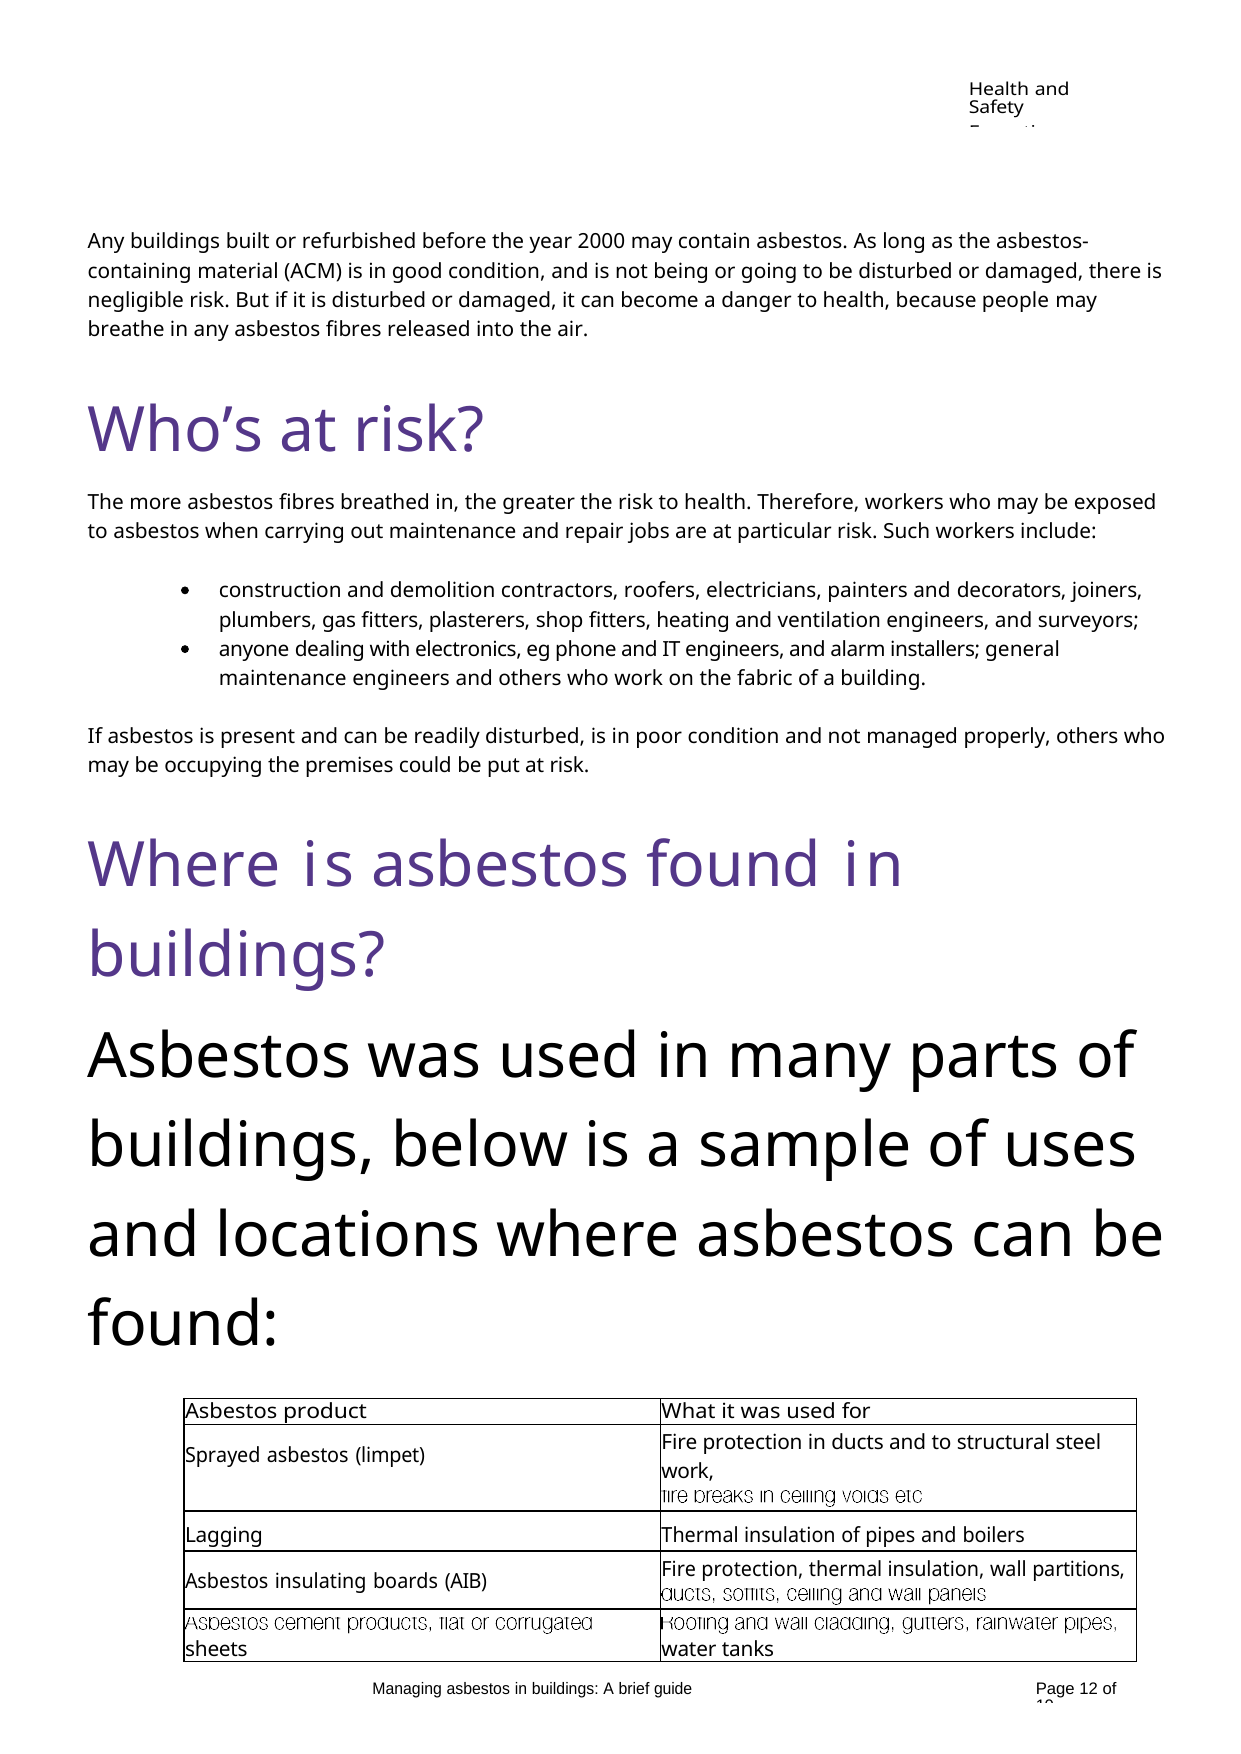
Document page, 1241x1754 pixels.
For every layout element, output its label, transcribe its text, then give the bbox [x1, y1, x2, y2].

table_cell Thermal insulation of pipes and boilers [661, 1512, 1136, 1550]
subtitle Asbestos was used in many parts of buildings, below is a sample of uses and locations where asbestos can be found: [87, 1011, 1167, 1364]
table_cell Fire protection in ducts and to structural steel work, [661, 1425, 1136, 1510]
text Any buildings built or refurbished before the year 2000 may contain asbestos. As long as the asbestos-containing material (ACM) is in good condition, and is not being or going to be disturbed or damaged, there is negligible risk. But if it is disturbed or damaged, it can become a danger to health, because people may breathe in any asbestos fibres released into the air. [87, 227, 1167, 343]
table_cell Asbestos insulating boards (AIB) [185, 1552, 660, 1608]
table_cell sheets [185, 1610, 660, 1661]
picture [661, 1588, 986, 1605]
table_header What it was used for [661, 1399, 1136, 1424]
subtitle Where is asbestos found in buildings? [87, 820, 1167, 994]
subtitle Who’s at risk? [87, 384, 1167, 469]
text If asbestos is present and can be readily disturbed, is in poor condition and not managed properly, others who may be occupying the premises could be put at risk. [87, 721, 1167, 779]
picture [184, 1617, 592, 1634]
text The more asbestos fibres breathed in, the greater the risk to health. Therefore, workers who may be exposed to asbestos when carrying out maintenance and repair jobs are at particular risk. Such workers include: [87, 487, 1167, 545]
list anyone dealing with electronics, eg phone and IT engineers, and alarm installers; general maintenance engineers and others who work on the fabric of a building. [181, 634, 1167, 691]
table_cell Sprayed asbestos (limpet) [185, 1425, 660, 1510]
table_cell Fire protection, thermal insulation, wall partitions, [661, 1552, 1136, 1608]
picture [661, 1490, 922, 1507]
table_cell Lagging [185, 1512, 660, 1550]
picture [661, 1617, 1116, 1634]
table_cell water tanks [661, 1610, 1136, 1661]
table_header Asbestos product [185, 1399, 660, 1424]
list construction and demolition contractors, roofers, electricians, painters and decorators, joiners, plumbers, gas fitters, plasterers, shop fitters, heating and ventilation engineers, and surveyors; [181, 575, 1167, 633]
